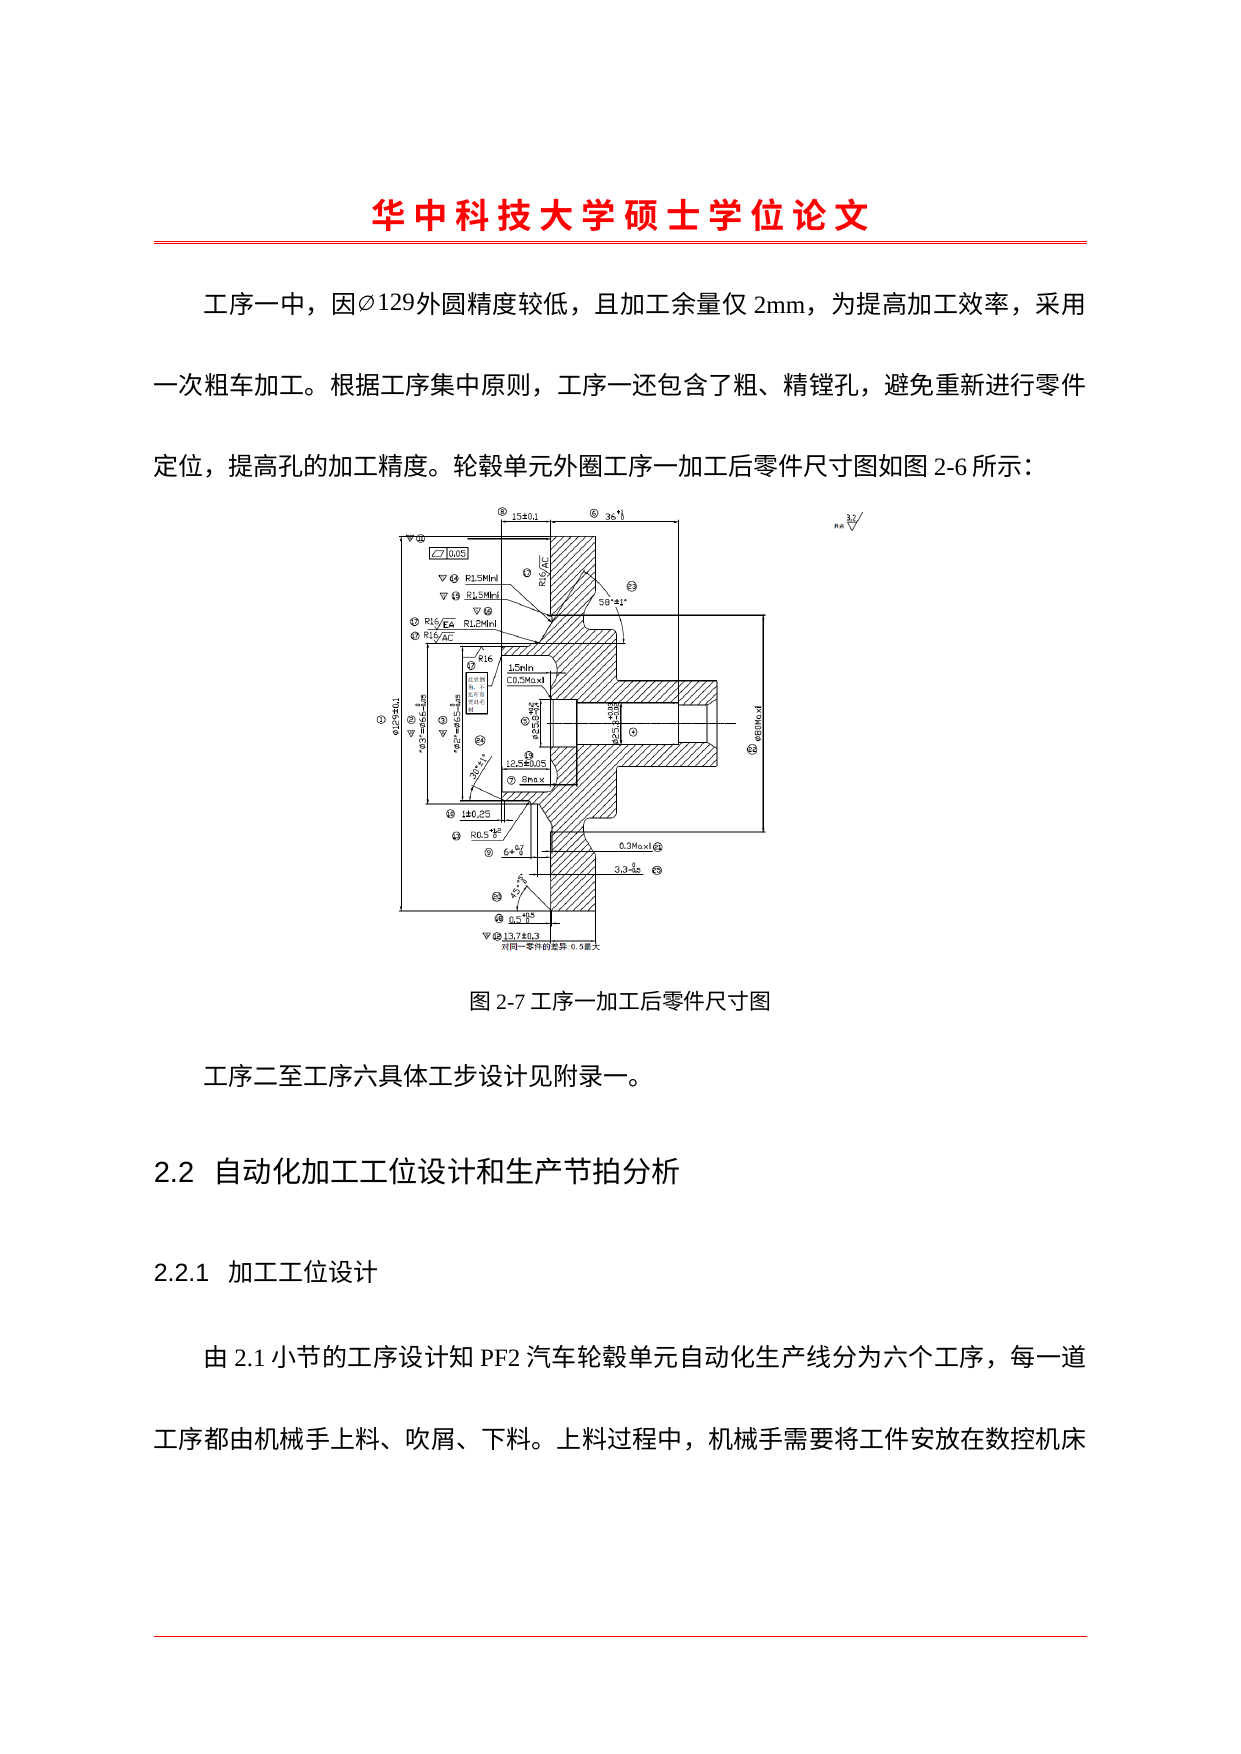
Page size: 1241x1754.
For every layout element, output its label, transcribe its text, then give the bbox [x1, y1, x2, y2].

subtitle 加工工位设计 [153, 1238, 1087, 1303]
text 工序一中，因外圆精度较低，且加工余量仅2mm，为提高加工效率，采用一次粗车加工。根据工序集中原则，工序一还包含了粗、精镗孔，避免重新进行零件定位，提高孔的加工精度。轮毂单元外圈工序一加工后零件尺寸图如图2-6所示： [153, 270, 1087, 497]
text 工序二至工序六具体工步设计见附录一。 [153, 1042, 1087, 1107]
subtitle 自动化加工工位设计和生产节拍分析 [153, 1137, 1087, 1202]
picture [373, 506, 868, 953]
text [153, 1323, 1087, 1470]
